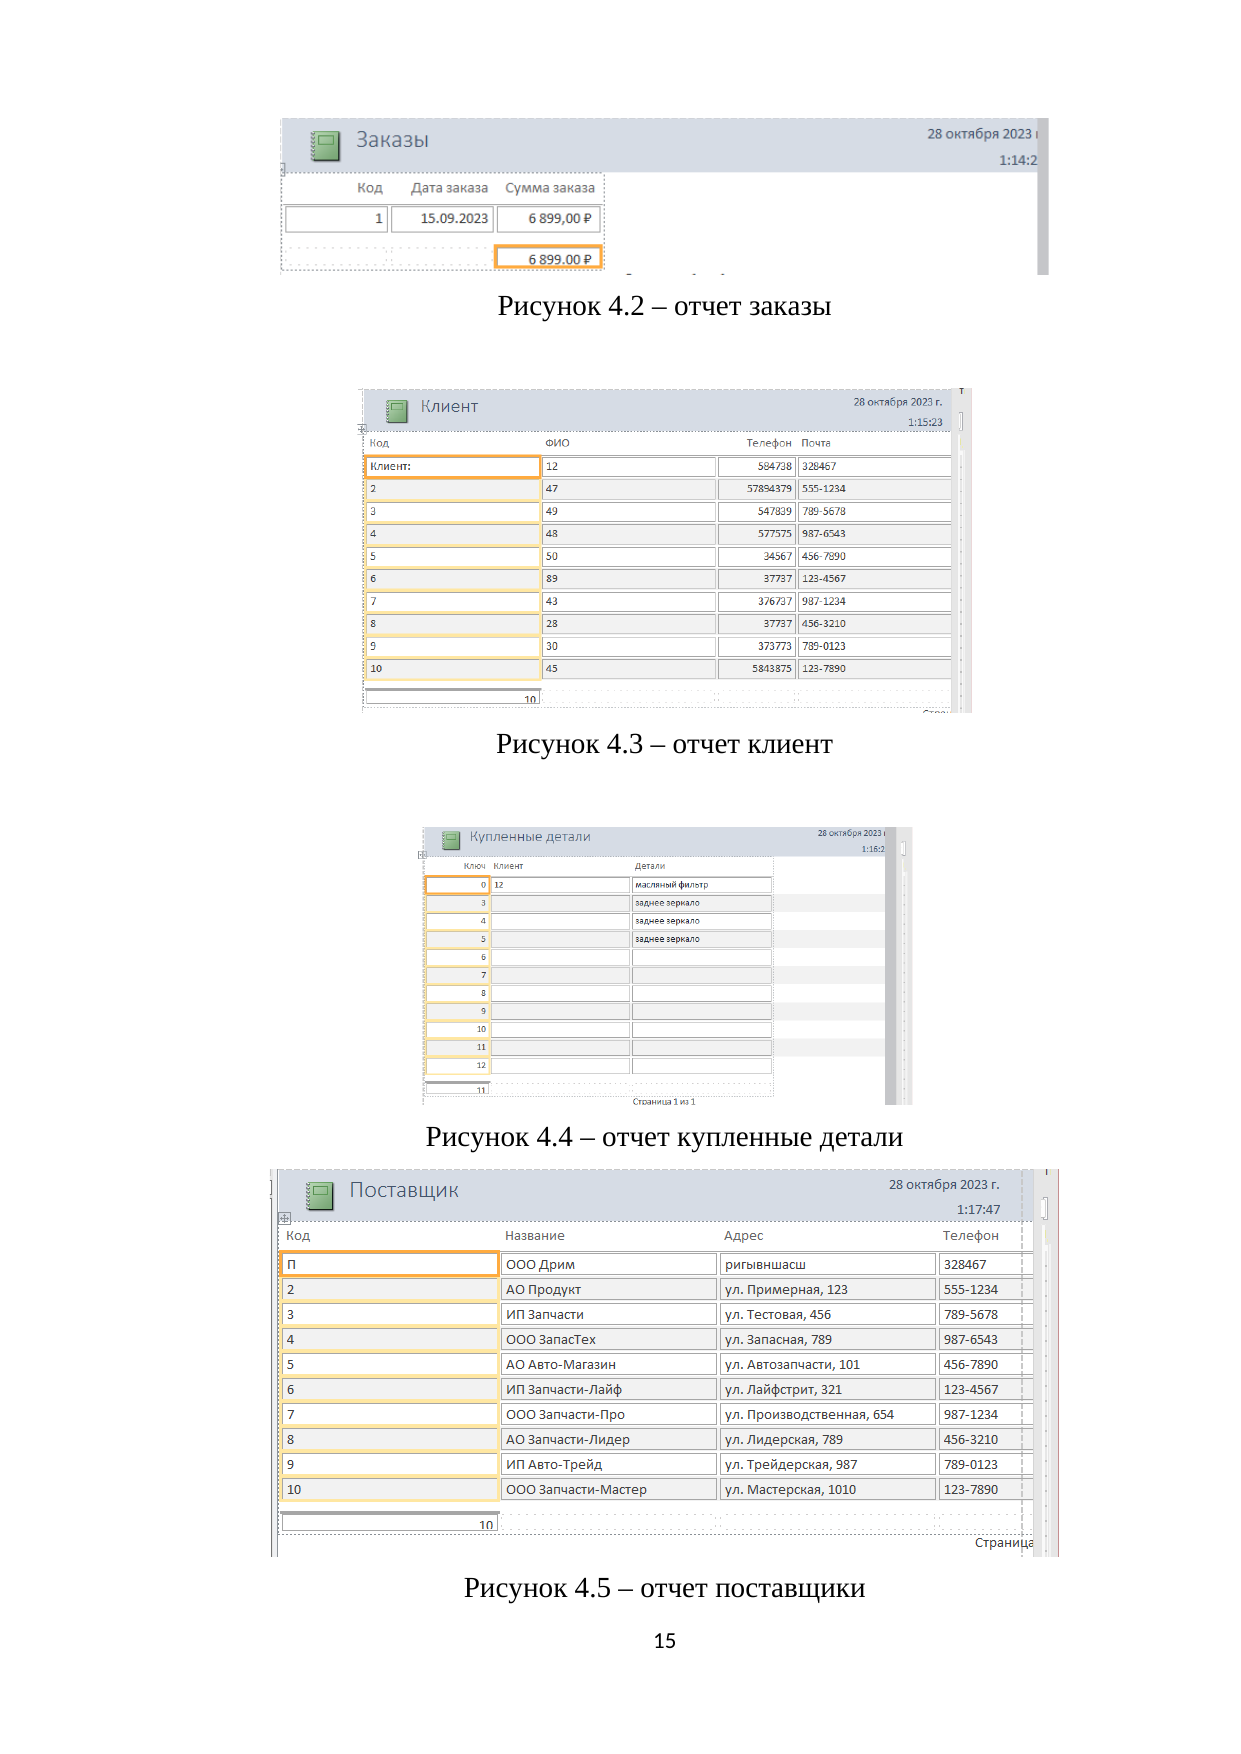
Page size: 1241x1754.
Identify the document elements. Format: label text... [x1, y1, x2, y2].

text Рисунок 4.2 – отчет заказы [177, 288, 1152, 322]
picture [416, 827, 913, 1105]
text Рисунок 4.3 – отчет клиент [177, 726, 1152, 760]
text Рисунок 4.4 – отчет купленные детали [177, 1119, 1152, 1152]
picture [357, 388, 972, 713]
picture [280, 118, 1049, 275]
text Рисунок 4.5 – отчет поставщики [177, 1570, 1152, 1604]
picture [269, 1169, 1059, 1557]
